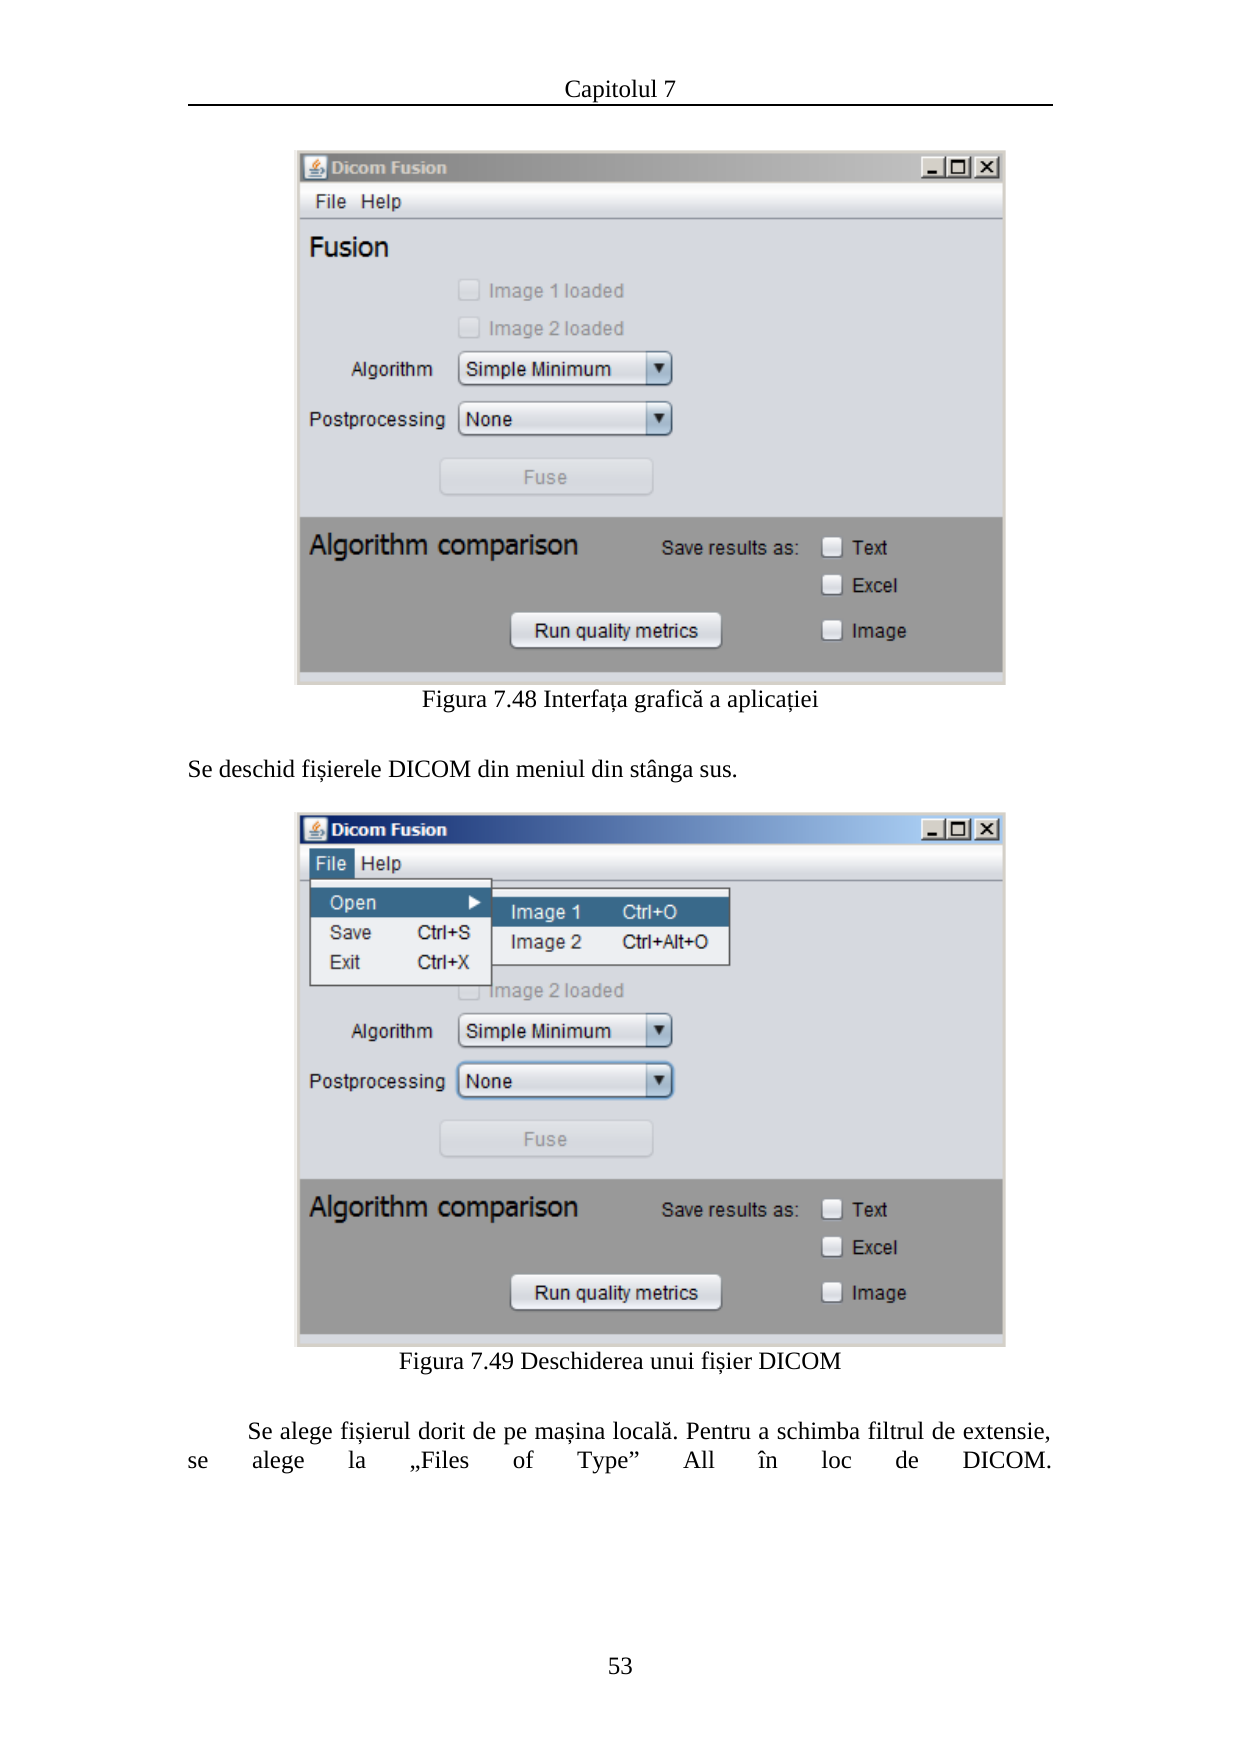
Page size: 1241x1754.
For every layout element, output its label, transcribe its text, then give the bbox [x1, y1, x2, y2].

text Se deschid fișierele DICOM din meniul din stânga sus. [187, 754, 1053, 783]
picture [294, 812, 1006, 1347]
text Se alege fișierul dorit de pe mașina locală. Pentru a schimba filtrul de extensie, se alege la „Files of Type” All în loc de DICOM. [187, 1416, 1053, 1503]
picture [294, 150, 1006, 685]
